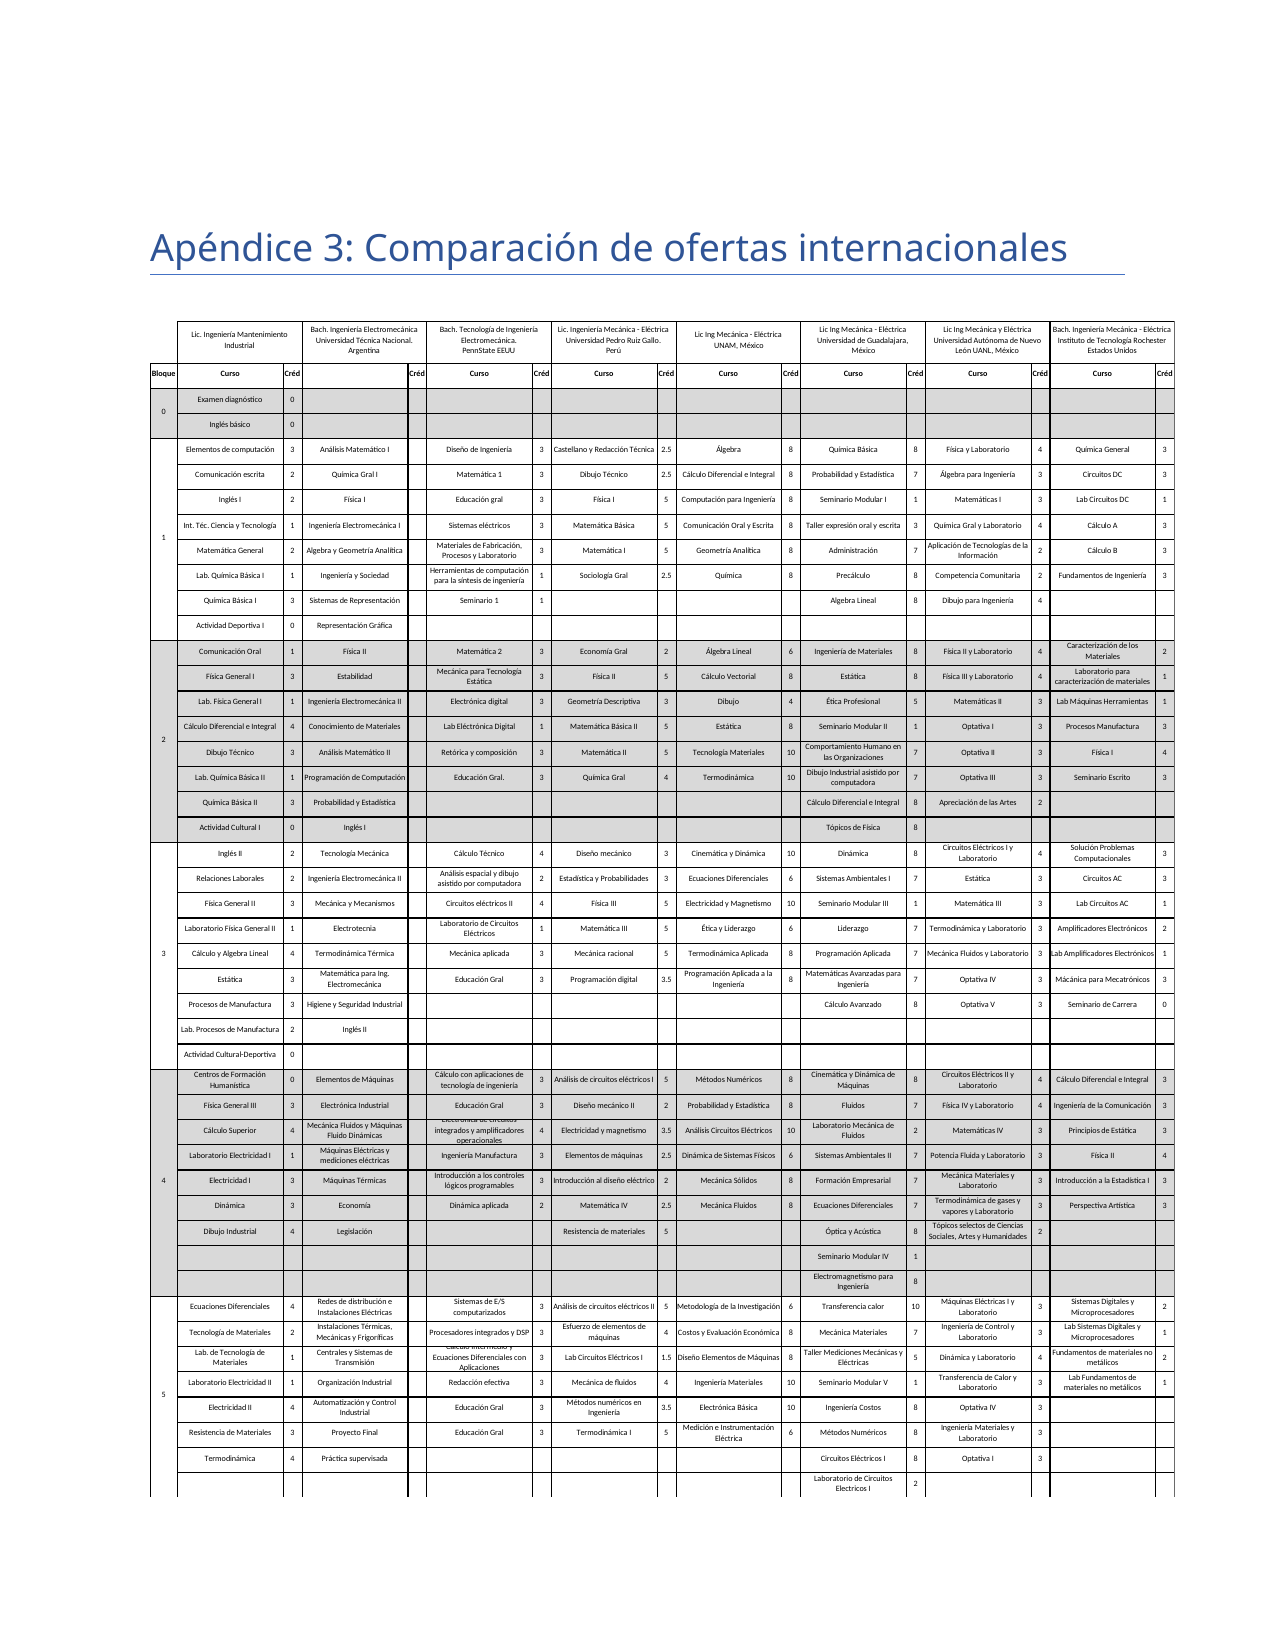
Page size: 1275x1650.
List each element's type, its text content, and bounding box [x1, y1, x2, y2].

subtitle Apéndice 3: Comparación de ofertas internacionales [150, 221, 1125, 274]
